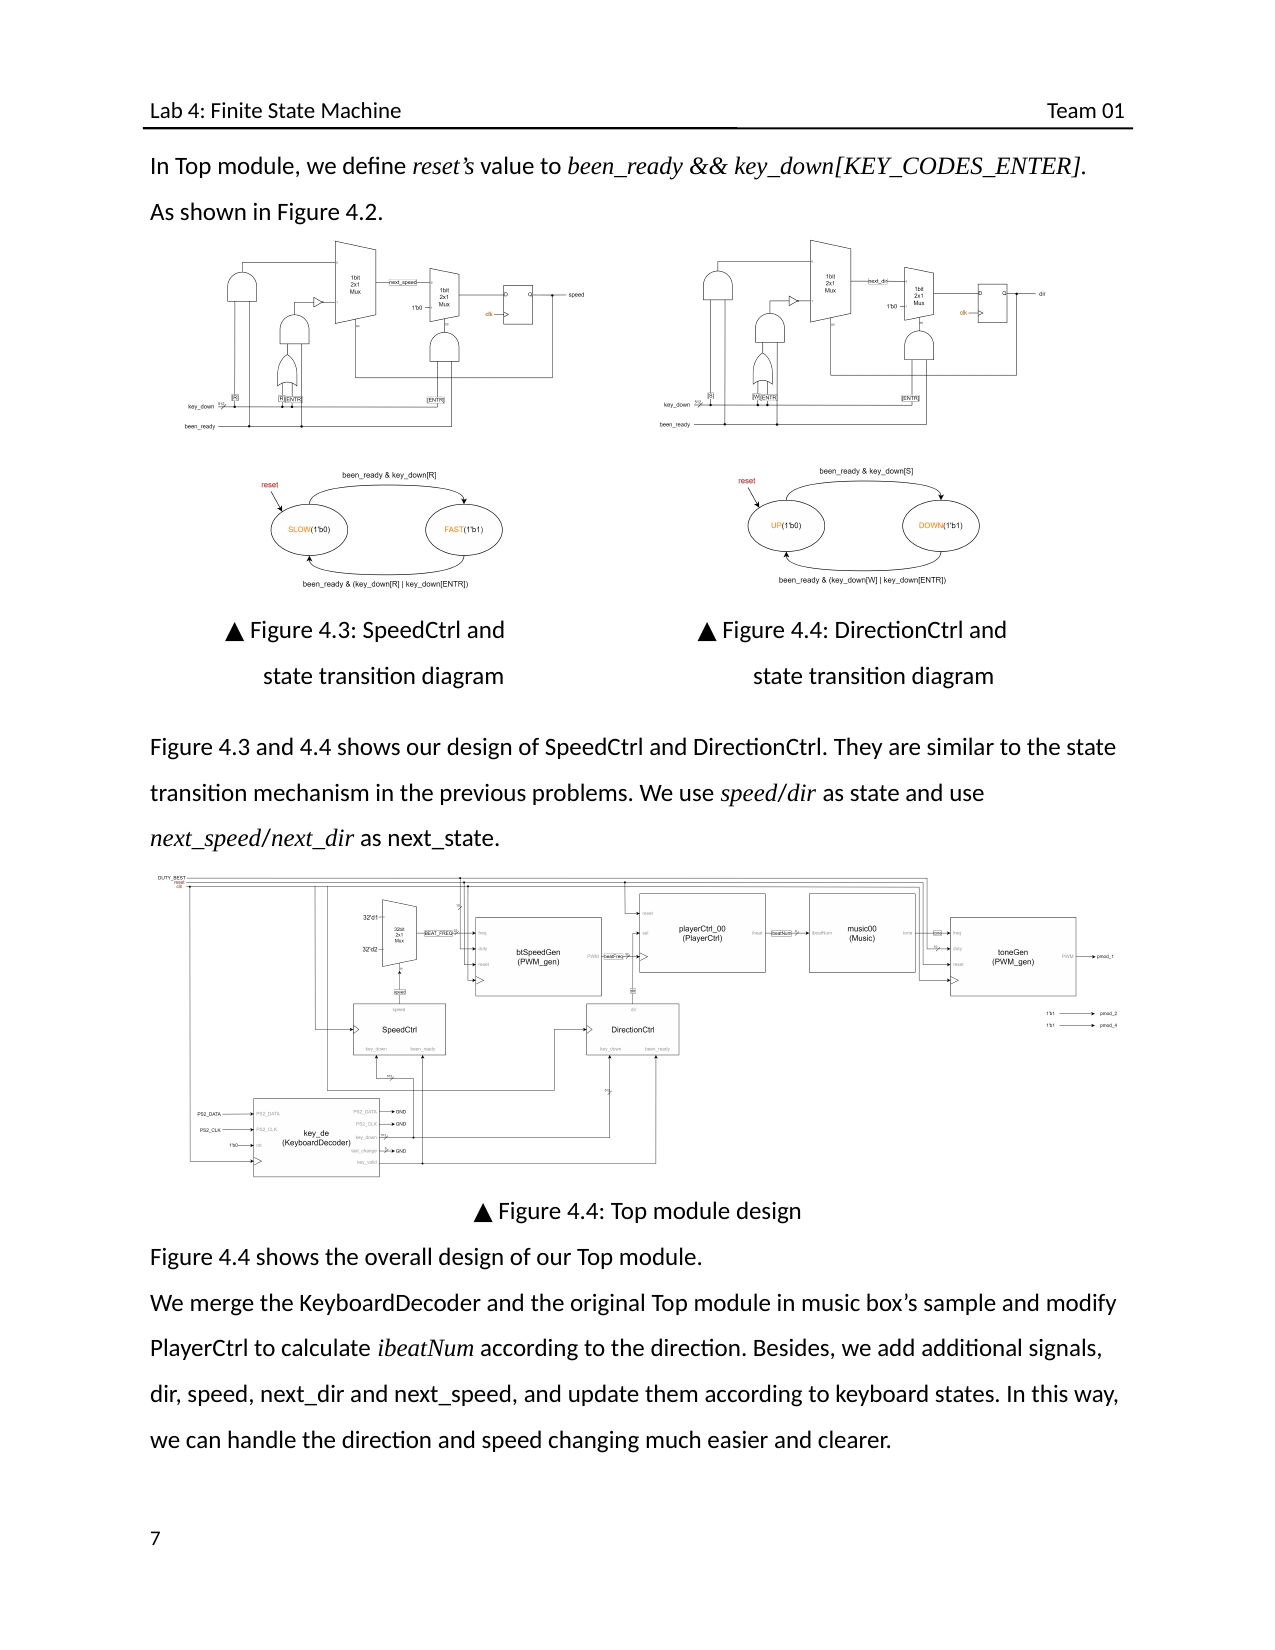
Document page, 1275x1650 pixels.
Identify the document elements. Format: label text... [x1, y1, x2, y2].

text Figure 4.3 and 4.4 shows our design of SpeedCtrl and DirectionCtrl. They are similar to the state transition mechanism in the previous problems. We use speed/dir as state and use next_speed/next_dir as next_state. [150, 731, 1125, 853]
picture [173, 236, 596, 439]
picture [247, 459, 509, 600]
picture [724, 456, 986, 596]
picture [648, 236, 1057, 437]
text ▲ Figure 4.4: Top module design [150, 1181, 1125, 1226]
text In Top module, we define reset’s value to been_ready && key_down[KEY_CODES_ENTER]. As shown in Figure 4.2. [150, 150, 1125, 226]
text We merge the KeyboardDecoder and the original Top module in music box’s sample and modify PlayerCtrl to calculate ibeatNum according to the direction. Besides, we add additional signals, dir, speed, next_dir and next_speed, and update them according to keyboard states. In this way, we can handle the direction and speed changing much easier and clearer. [150, 1287, 1125, 1454]
text Figure 4.4 shows the overall design of our Top module. [150, 1241, 1125, 1272]
picture [150, 868, 1125, 1181]
